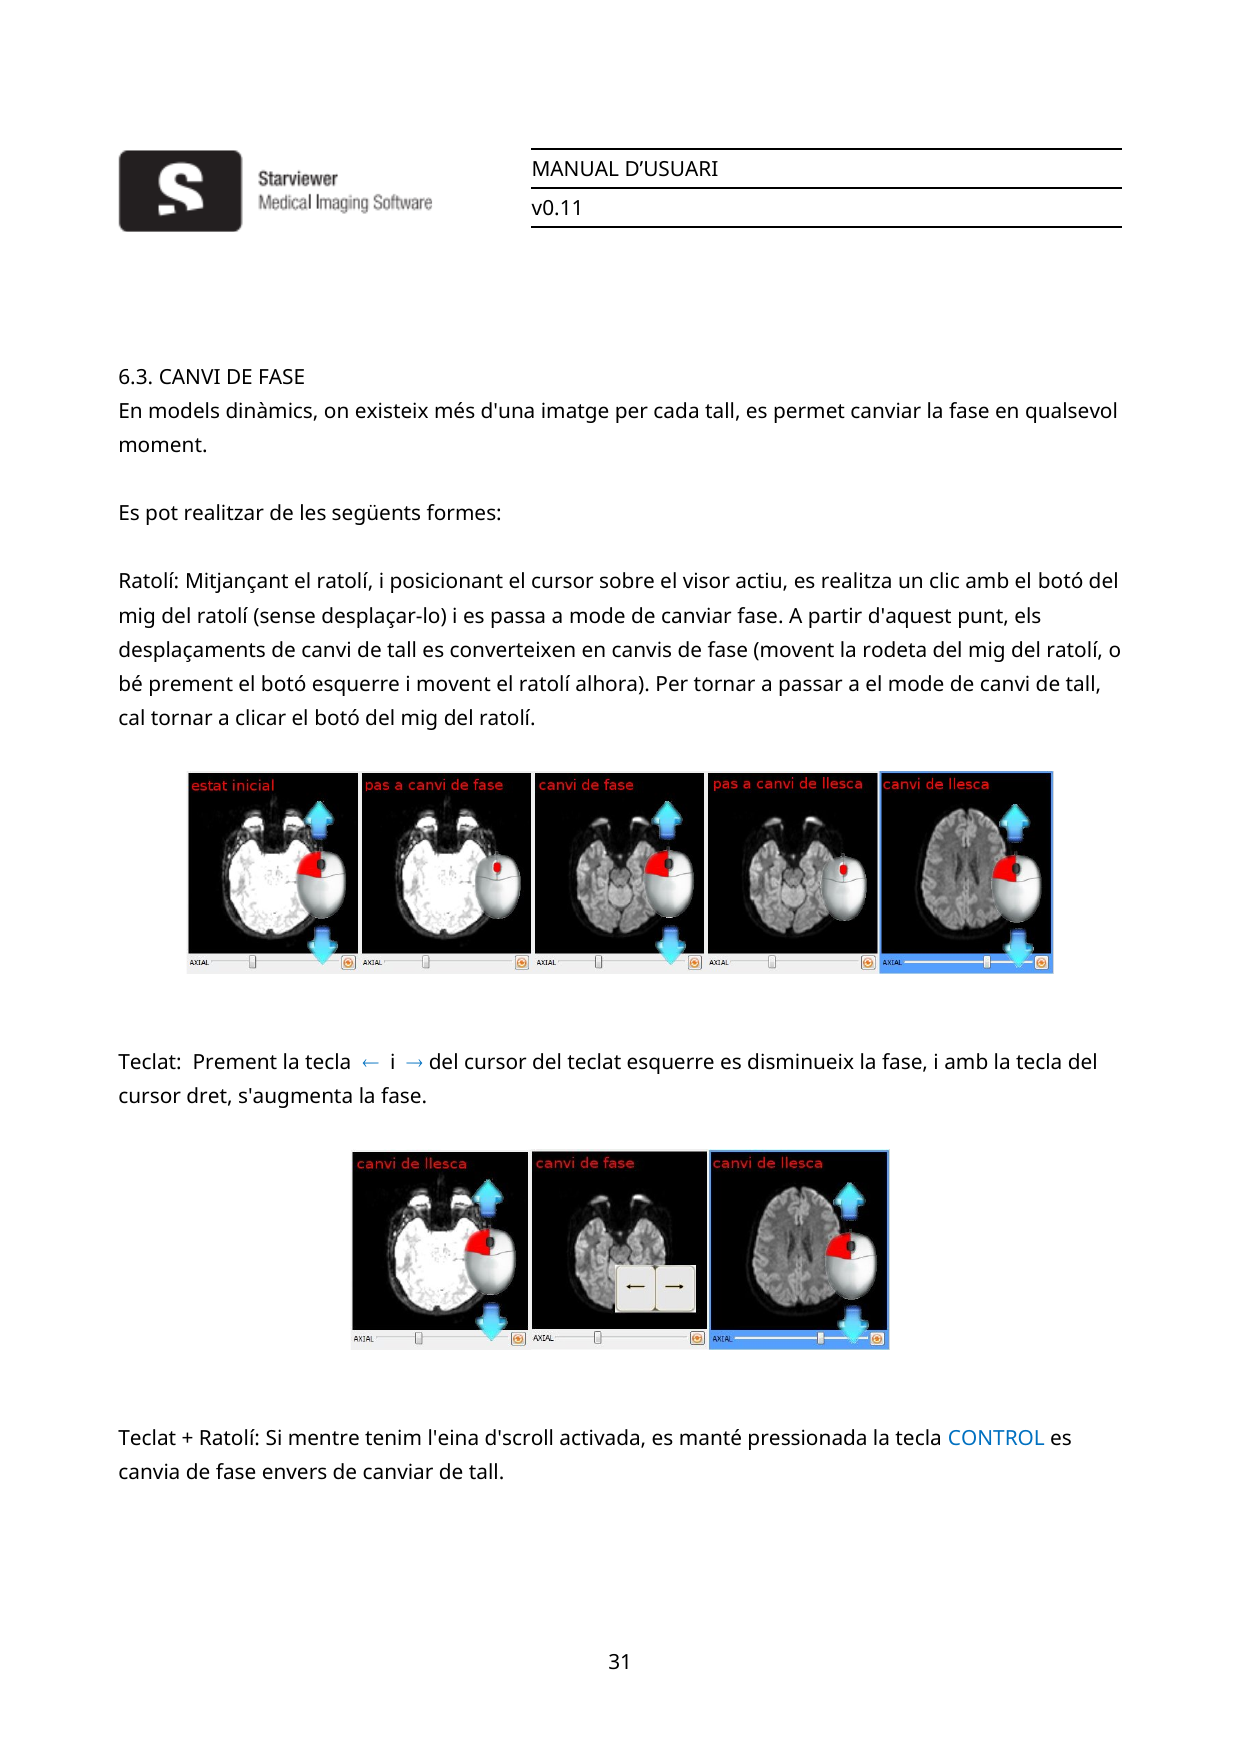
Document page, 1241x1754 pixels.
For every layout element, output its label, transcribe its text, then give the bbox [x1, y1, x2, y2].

text Es pot realitzar de les següents formes: [118, 498, 1122, 527]
picture [350, 1149, 890, 1350]
picture [186, 771, 1054, 974]
text Ratolí: Mitjançant el ratolí, i posicionant el cursor sobre el visor actiu, es realitza un clic amb el botó del mig del ratolí (sense desplaçar-lo) i es passa a mode de canviar fase. A partir d'aquest punt, els desplaçaments de canvi de tall es converteixen en canvis de fase (movent la rodeta del mig del ratolí, o bé prement el botó esquerre i movent el ratolí alhora). Per tornar a passar a el mode de canvi de tall, cal tornar a clicar el botó del mig del ratolí. [118, 567, 1122, 731]
text Teclat: Prement la tecla i del cursor del teclat esquerre es disminueix la fase, i amb la tecla del cursor dret, s'augmenta la fase. [118, 1047, 1122, 1110]
text En models dinàmics, on existeix més d'una imatge per cada tall, es permet canviar la fase en qualsevol moment. [118, 396, 1122, 459]
text Teclat + Ratolí: Si mentre tenim l'eina d'scroll activada, es manté pressionada la tecla CONTROL es canvia de fase envers de canviar de tall. [118, 1423, 1122, 1486]
subtitle Canvi de fase [118, 362, 1122, 391]
